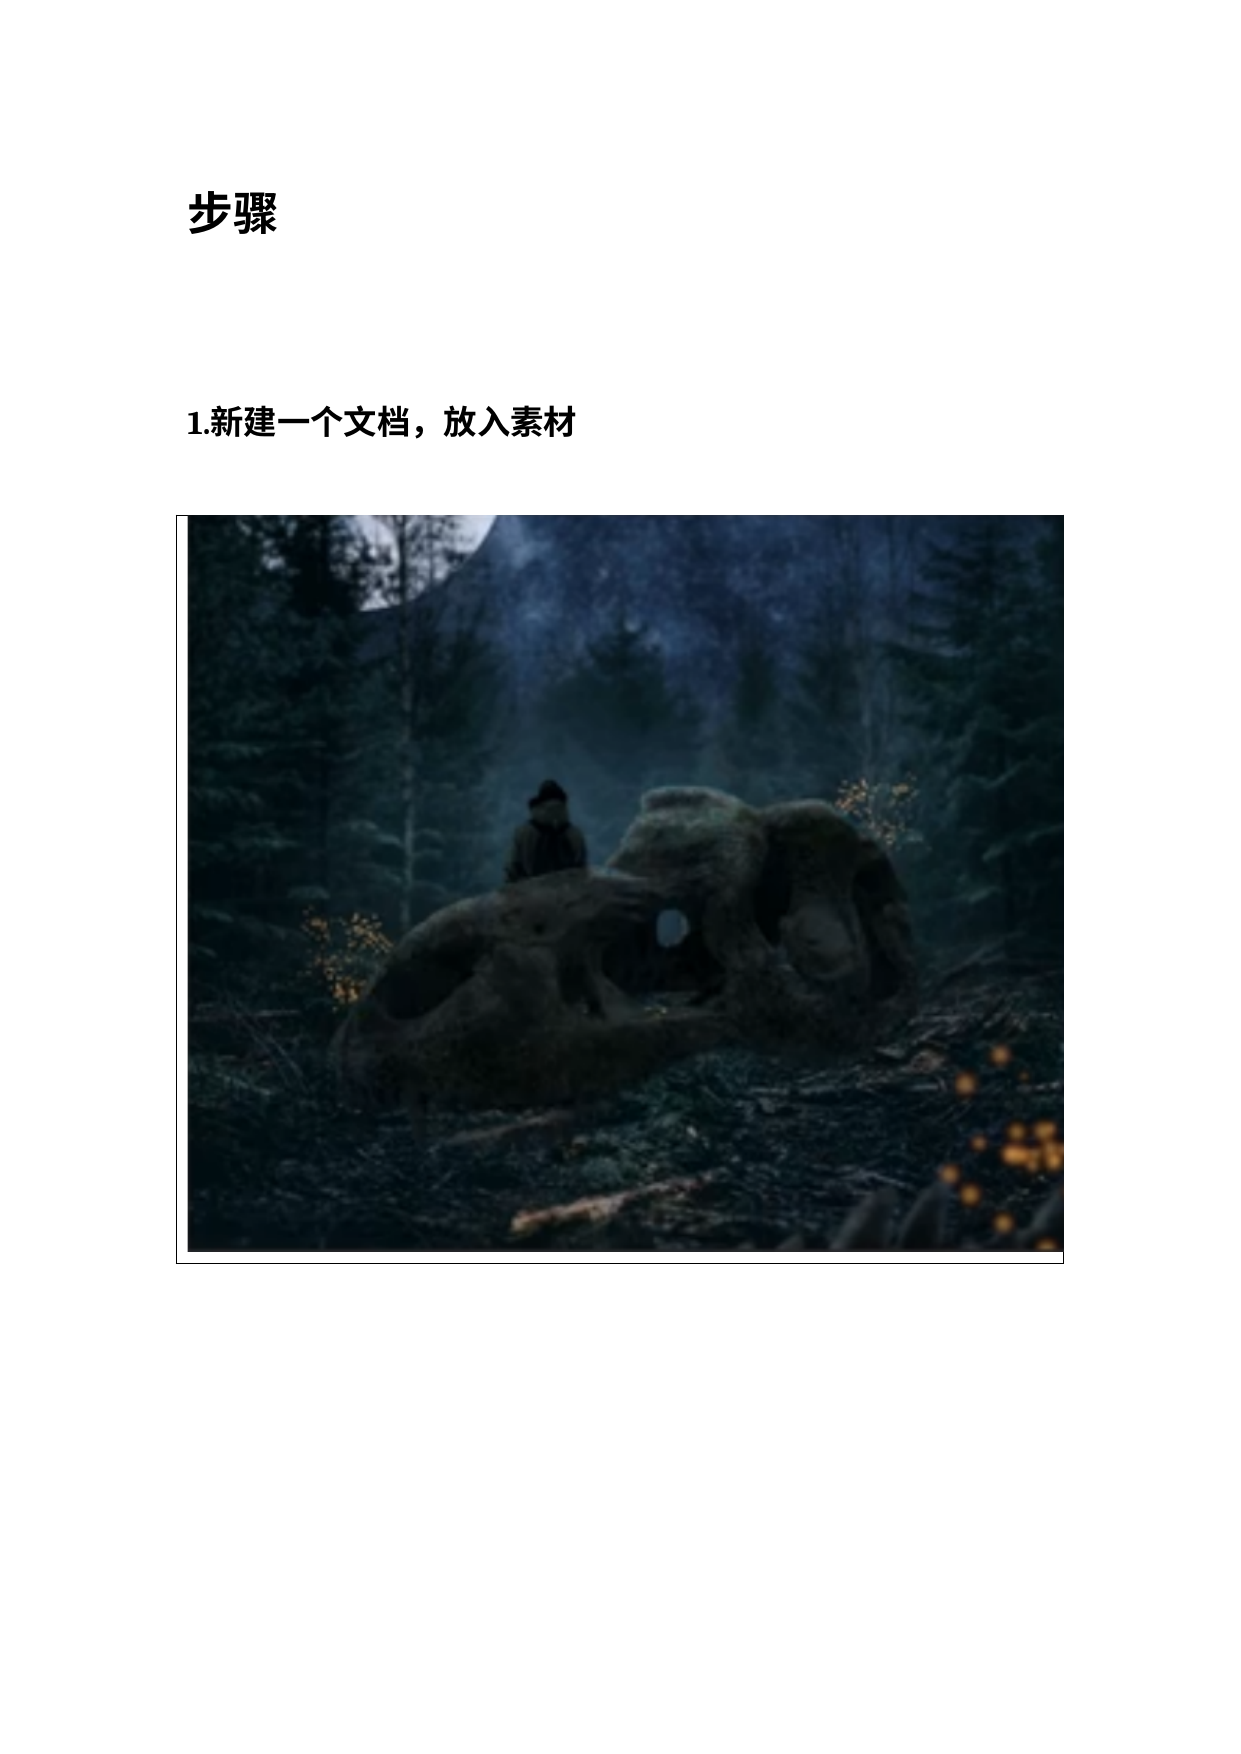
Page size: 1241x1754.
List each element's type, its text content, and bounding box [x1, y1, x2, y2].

subtitle 1.新建一个文档，放入素材 [187, 387, 1053, 452]
table_header [177, 516, 1063, 1263]
subtitle 步骤 [187, 162, 1053, 259]
picture [187, 515, 1064, 1252]
